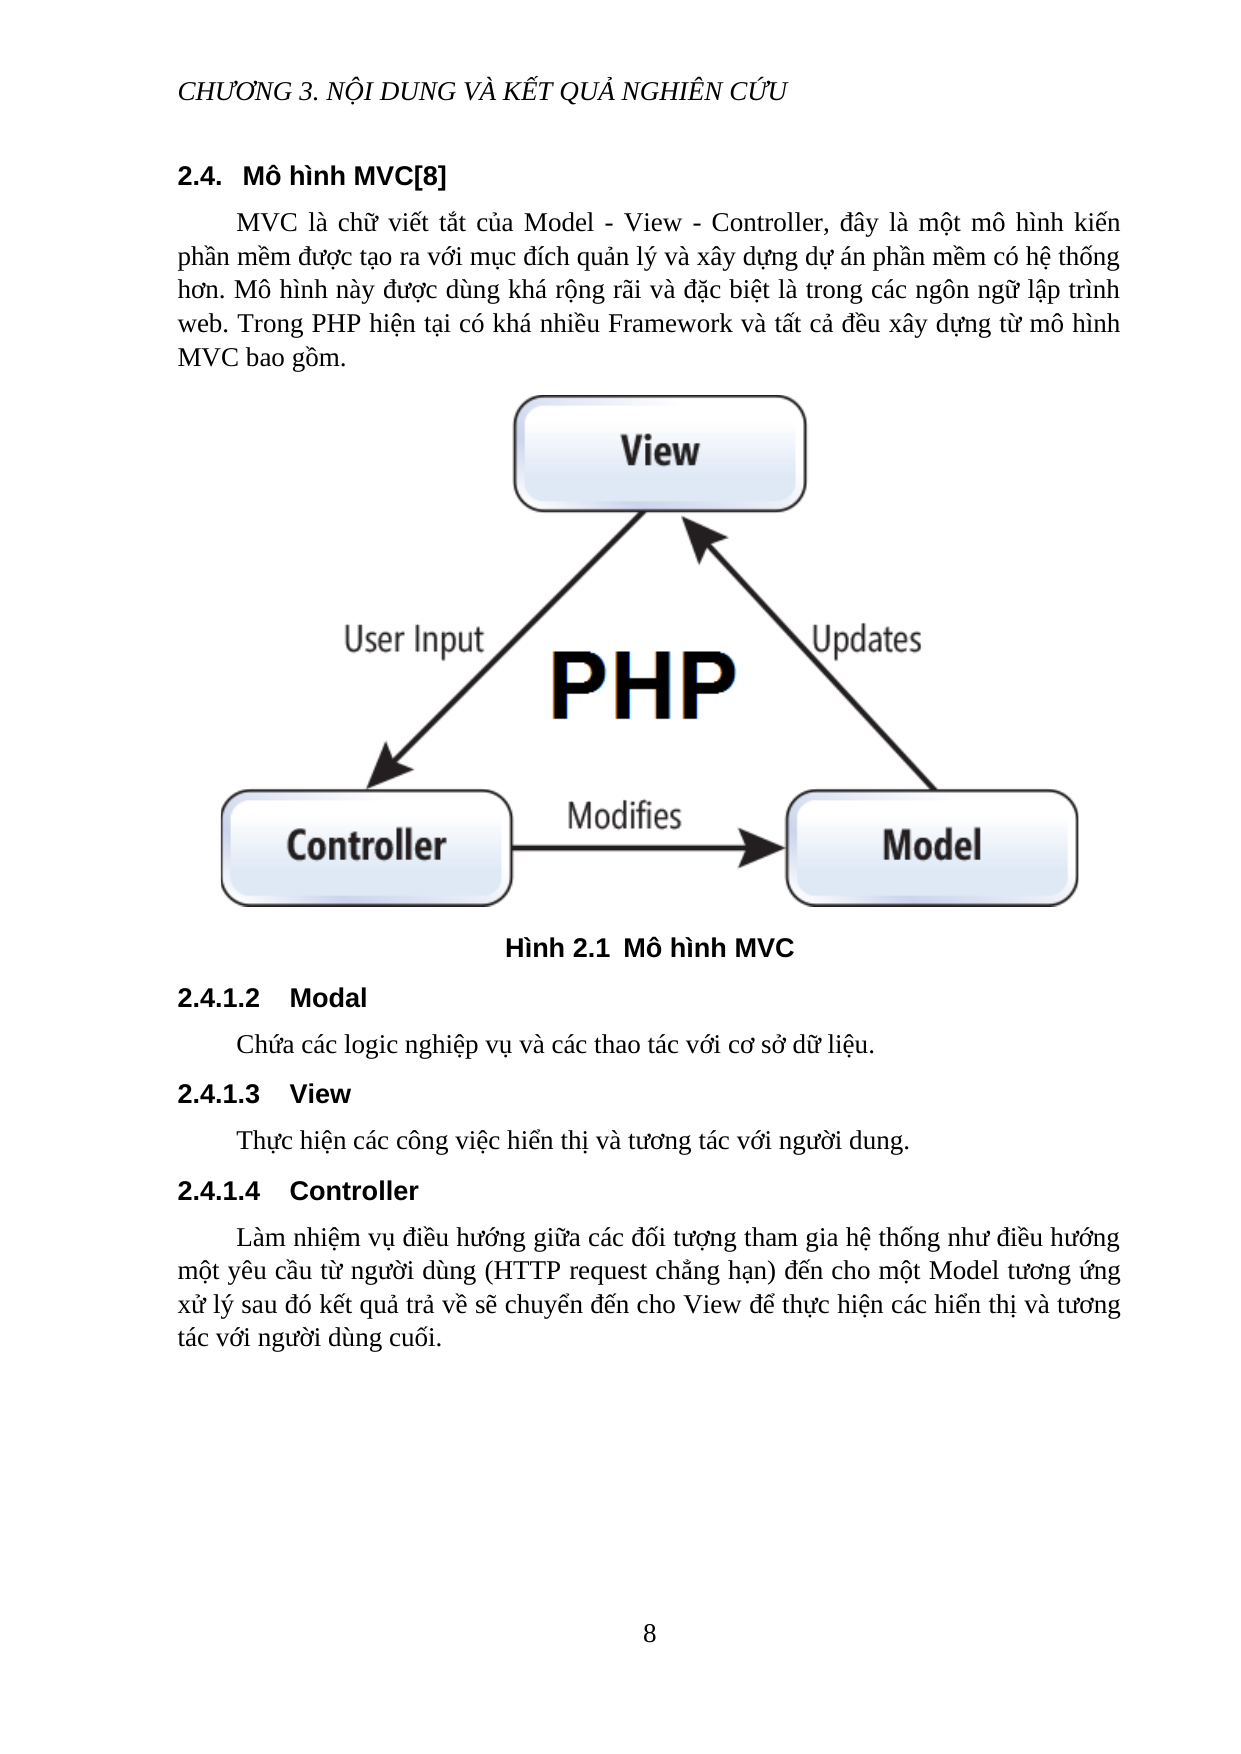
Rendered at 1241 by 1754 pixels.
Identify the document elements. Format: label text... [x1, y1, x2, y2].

text Controller [177, 1174, 1122, 1206]
picture [220, 395, 1079, 907]
text Chứa các logic nghiệp vụ và các thao tác với cơ sở dữ liệu. [177, 1028, 1122, 1059]
text Thực hiện các công việc hiển thị và tương tác với người dung. [177, 1124, 1122, 1156]
text Modal [177, 982, 1122, 1013]
text MVC là chữ viết tắt của Model - View - Controller, đây là một mô hình kiến phần mềm được tạo ra với mục đích quản lý và xây dựng dự án phần mềm có hệ thống hơn. Mô hình này được dùng khá rộng rãi và đặc biệt là trong các ngôn ngữ lập trình web. Trong PHP hiện tại có khá nhiều Framework và tất cả đều xây dựng từ mô hình MVC bao gồm. [177, 206, 1122, 372]
text Làm nhiệm vụ điều hướng giữa các đối tượng tham gia hệ thống như điều hướng một yêu cầu từ người dùng (HTTP request chẳng hạn) đến cho một Model tương ứng xử lý sau đó kết quả trả về sẽ chuyển đến cho View để thực hiện các hiển thị và tương tác với người dùng cuối. [177, 1221, 1122, 1353]
text Mô hình MVC[8] [177, 160, 1122, 191]
text View [177, 1078, 1122, 1109]
